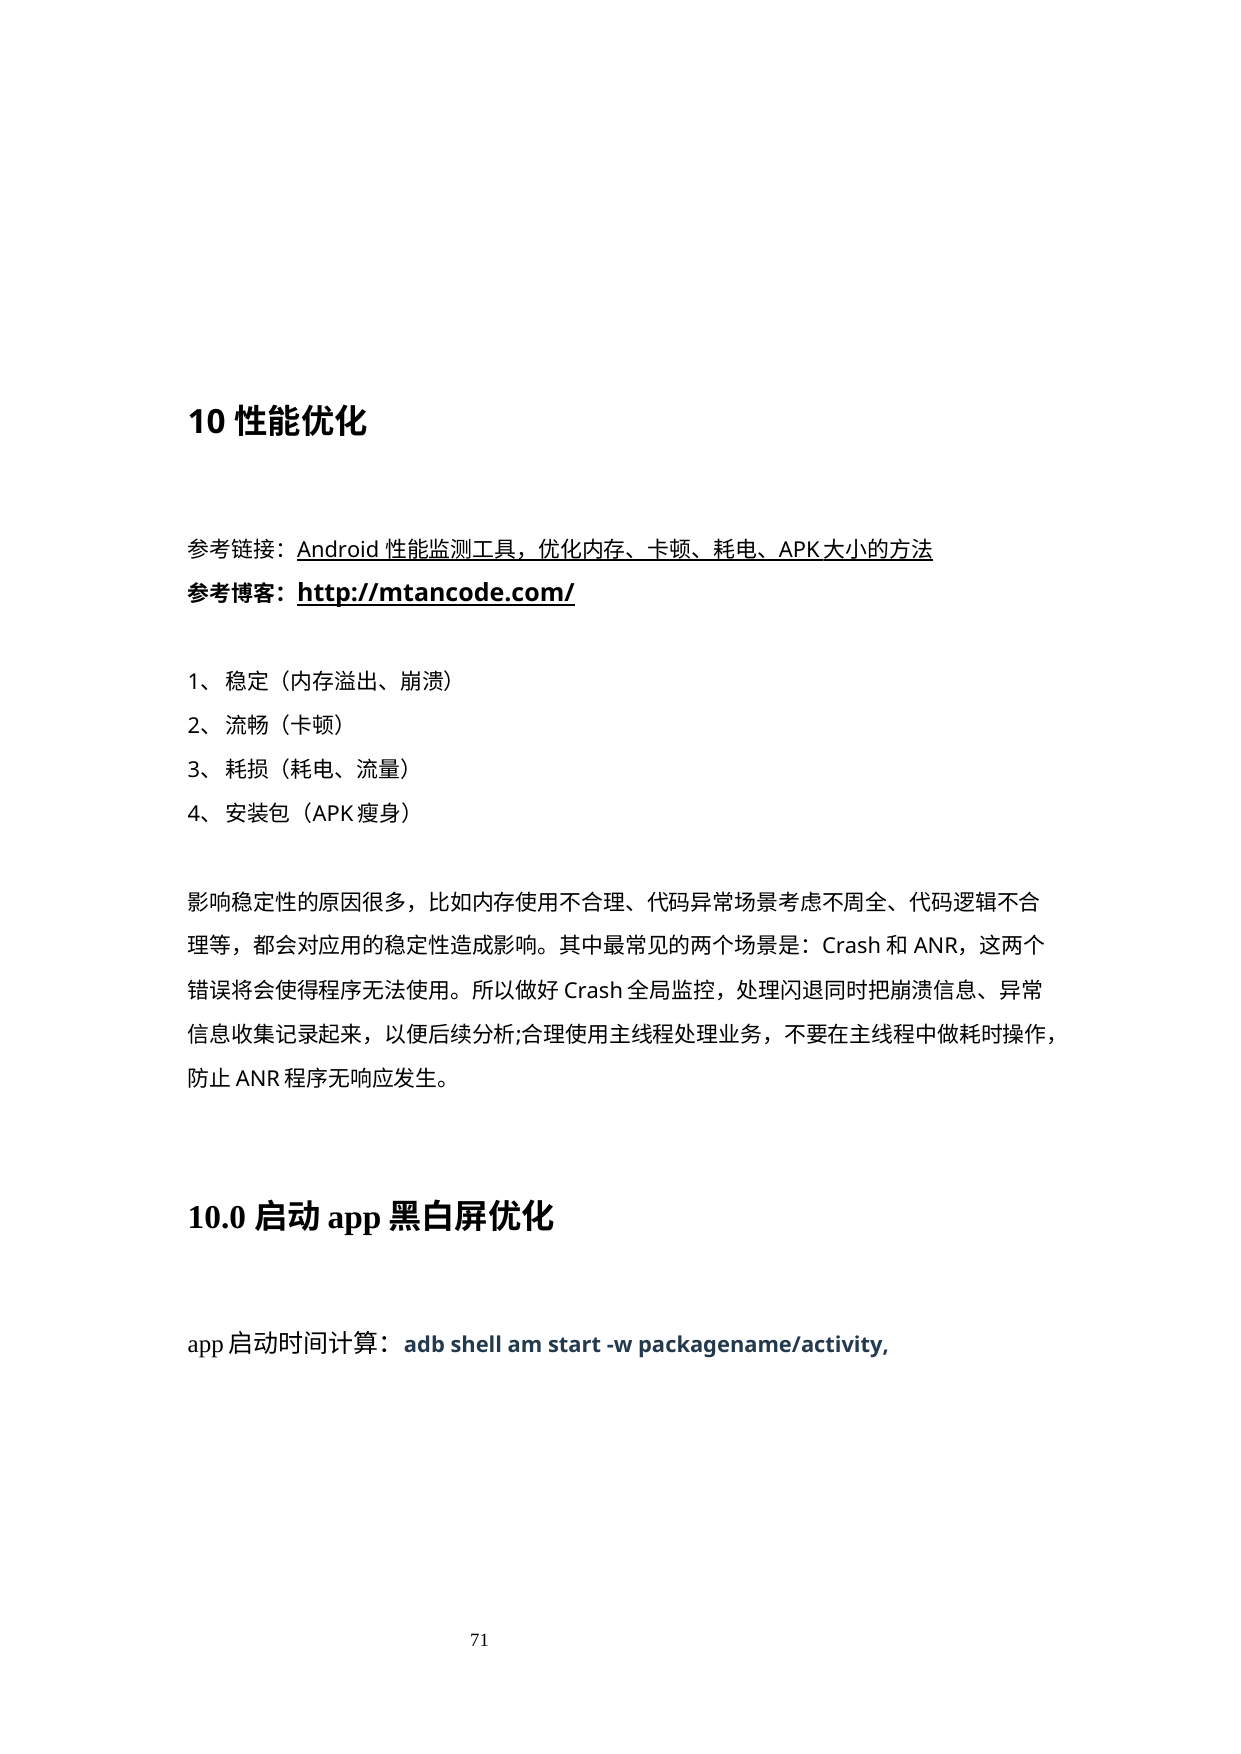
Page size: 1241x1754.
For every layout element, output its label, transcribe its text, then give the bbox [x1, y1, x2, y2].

text 参考博客：http://mtancode.com/ [187, 570, 1053, 614]
list 稳定（内存溢出、崩溃） [187, 658, 1053, 702]
list 安装包（APK瘦身） [187, 790, 1053, 834]
text 参考链接：Android 性能监测工具，优化内存、卡顿、耗电、APK大小的方法 [187, 526, 1053, 570]
list 流畅（卡顿） [187, 702, 1053, 746]
subtitle 10 性能优化 [187, 375, 1053, 463]
text 影响稳定性的原因很多，比如内存使用不合理、代码异常场景考虑不周全、代码逻辑不合理等，都会对应用的稳定性造成影响。其中最常见的两个场景是：Crash 和 ANR，这两个错误将会使得程序无法使用。所以做好Crash全局监控，处理闪退同时把崩溃信息、异常信息收集记录起来，以便后续分析;合理使用主线程处理业务，不要在主线程中做耗时操作，防止ANR程序无响应发生。 [187, 878, 1053, 1099]
subtitle 10.0 启动app黑白屏优化 [187, 1170, 1053, 1258]
list 耗损（耗电、流量） [187, 746, 1053, 790]
text app启动时间计算：adb shell am start -w packagename/activity, [187, 1320, 1053, 1364]
